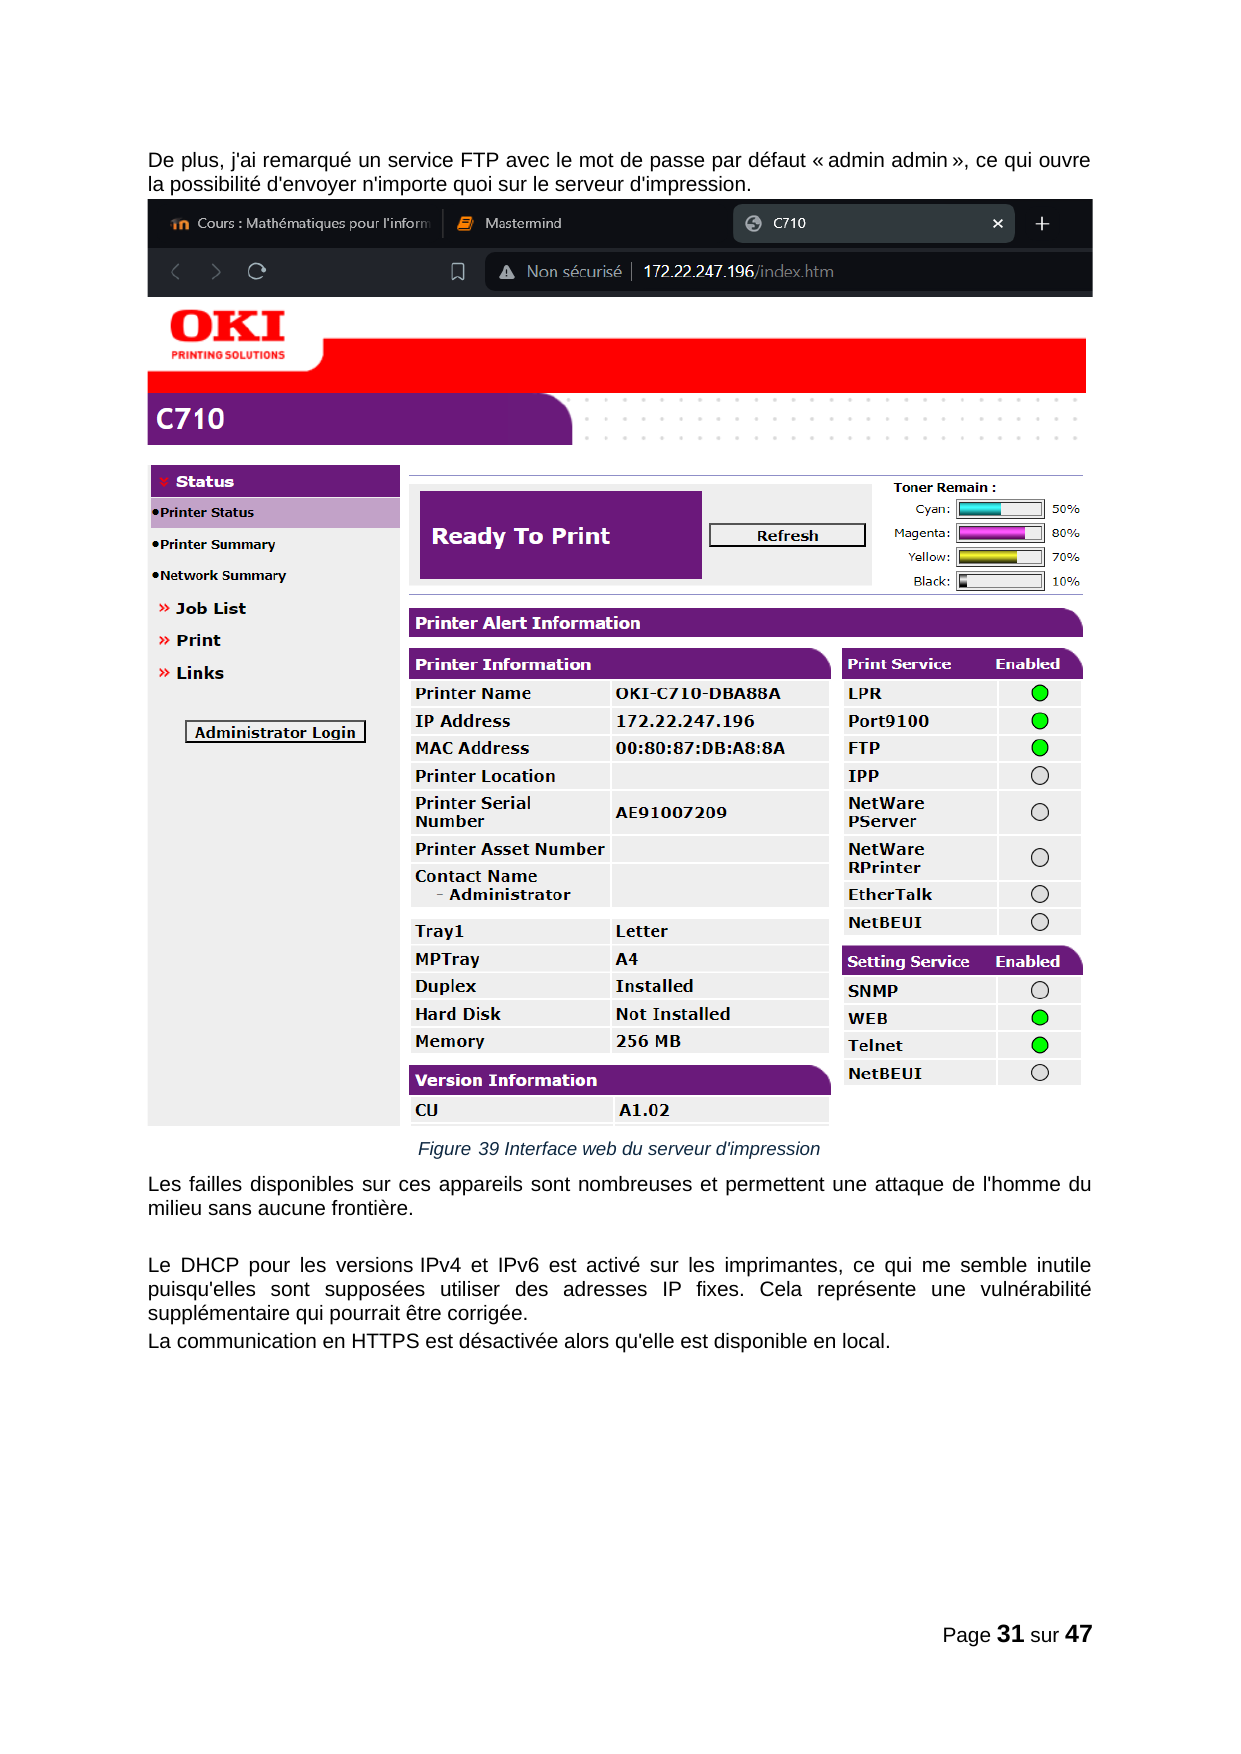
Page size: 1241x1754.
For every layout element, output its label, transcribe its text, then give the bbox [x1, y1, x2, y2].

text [148, 148, 1093, 196]
text Le DHCP pour les versions IPv4 et IPv6 est activé sur les imprimantes, ce qui me semble inutile puisqu'elles sont supposées utiliser des adresses IP fixes. Cela représente une vulnérabilité supplémentaire qui pourrait être corrigée. [148, 1252, 1093, 1324]
text Figure 39 Interface web du serveur d'impression [148, 1138, 1093, 1160]
picture [147, 199, 1093, 1126]
text Les failles disponibles sur ces appareils sont nombreuses et permettent une attaque de l'homme du milieu sans aucune frontière. [148, 1172, 1093, 1220]
text La communication en HTTPS est désactivée alors qu'elle est disponible en local. [148, 1328, 1093, 1352]
